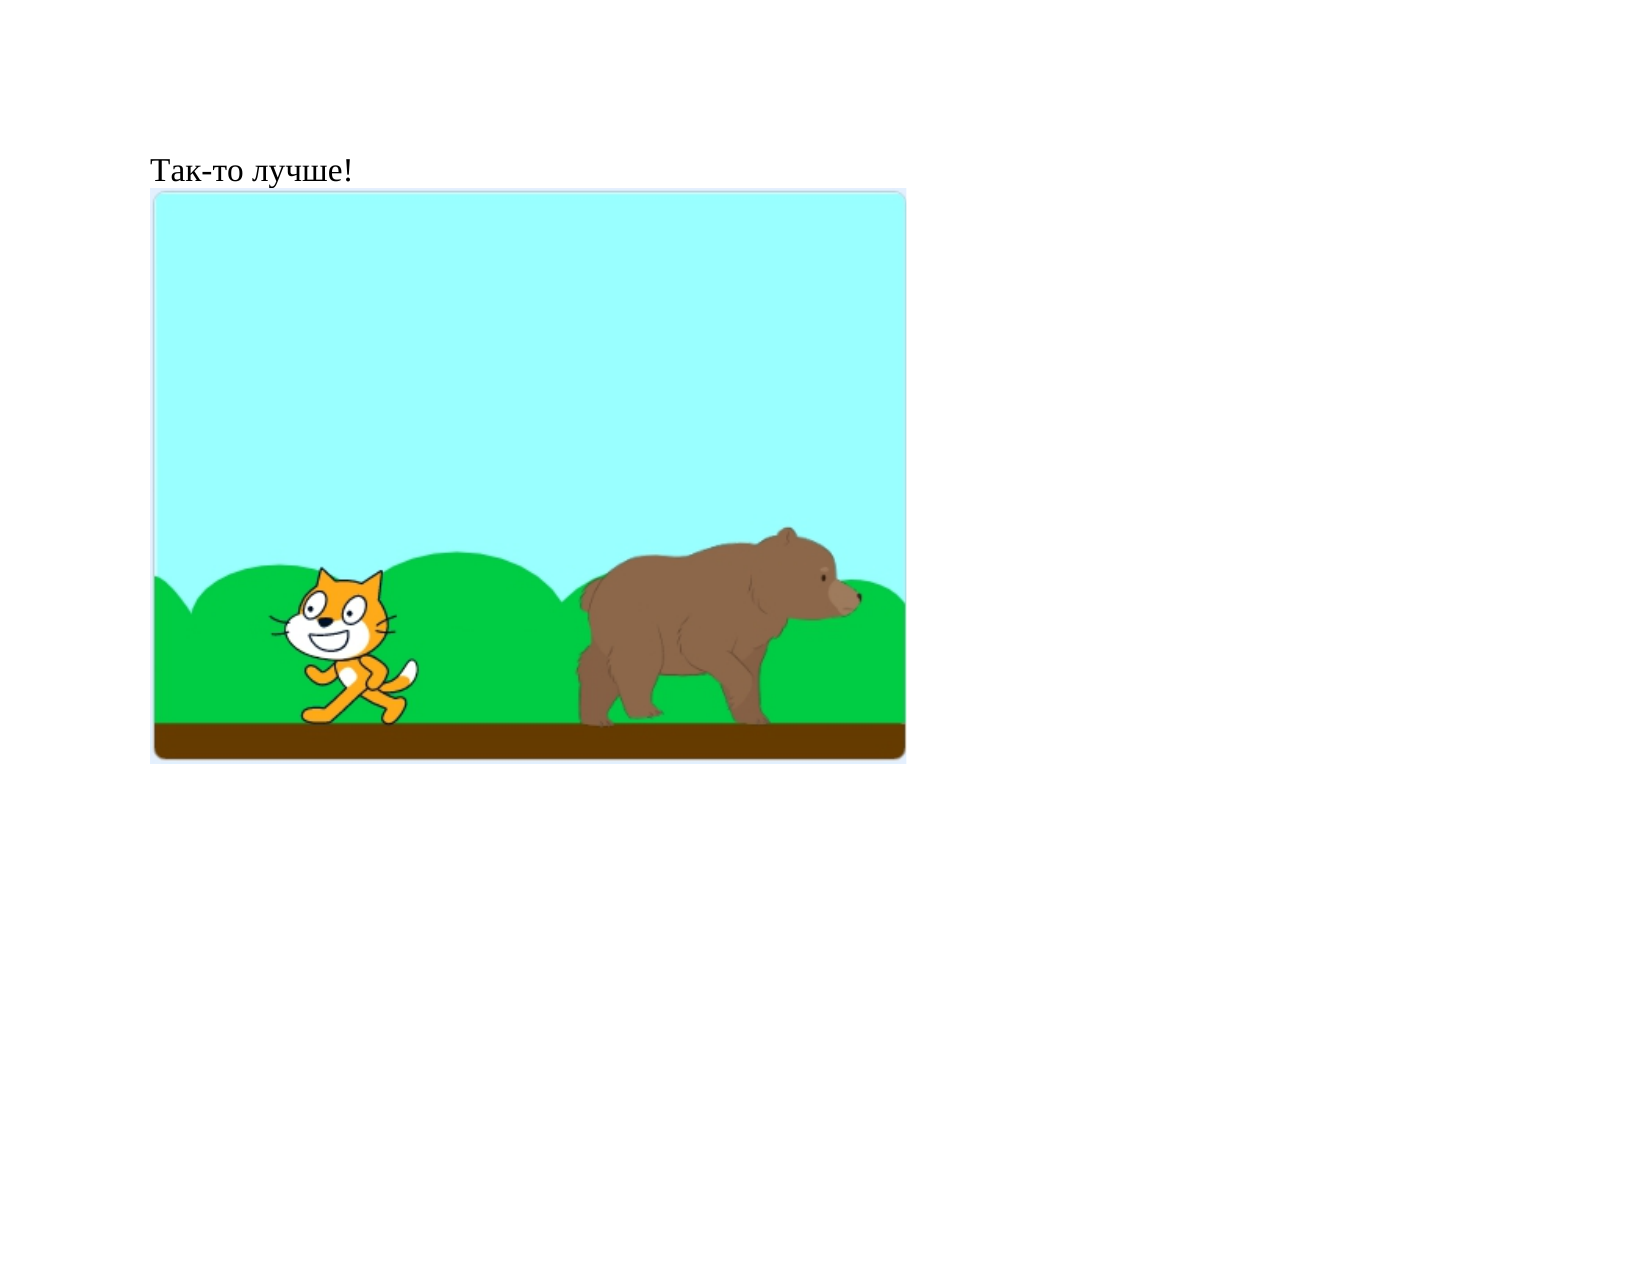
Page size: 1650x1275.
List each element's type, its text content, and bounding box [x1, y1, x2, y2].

picture [150, 188, 907, 764]
